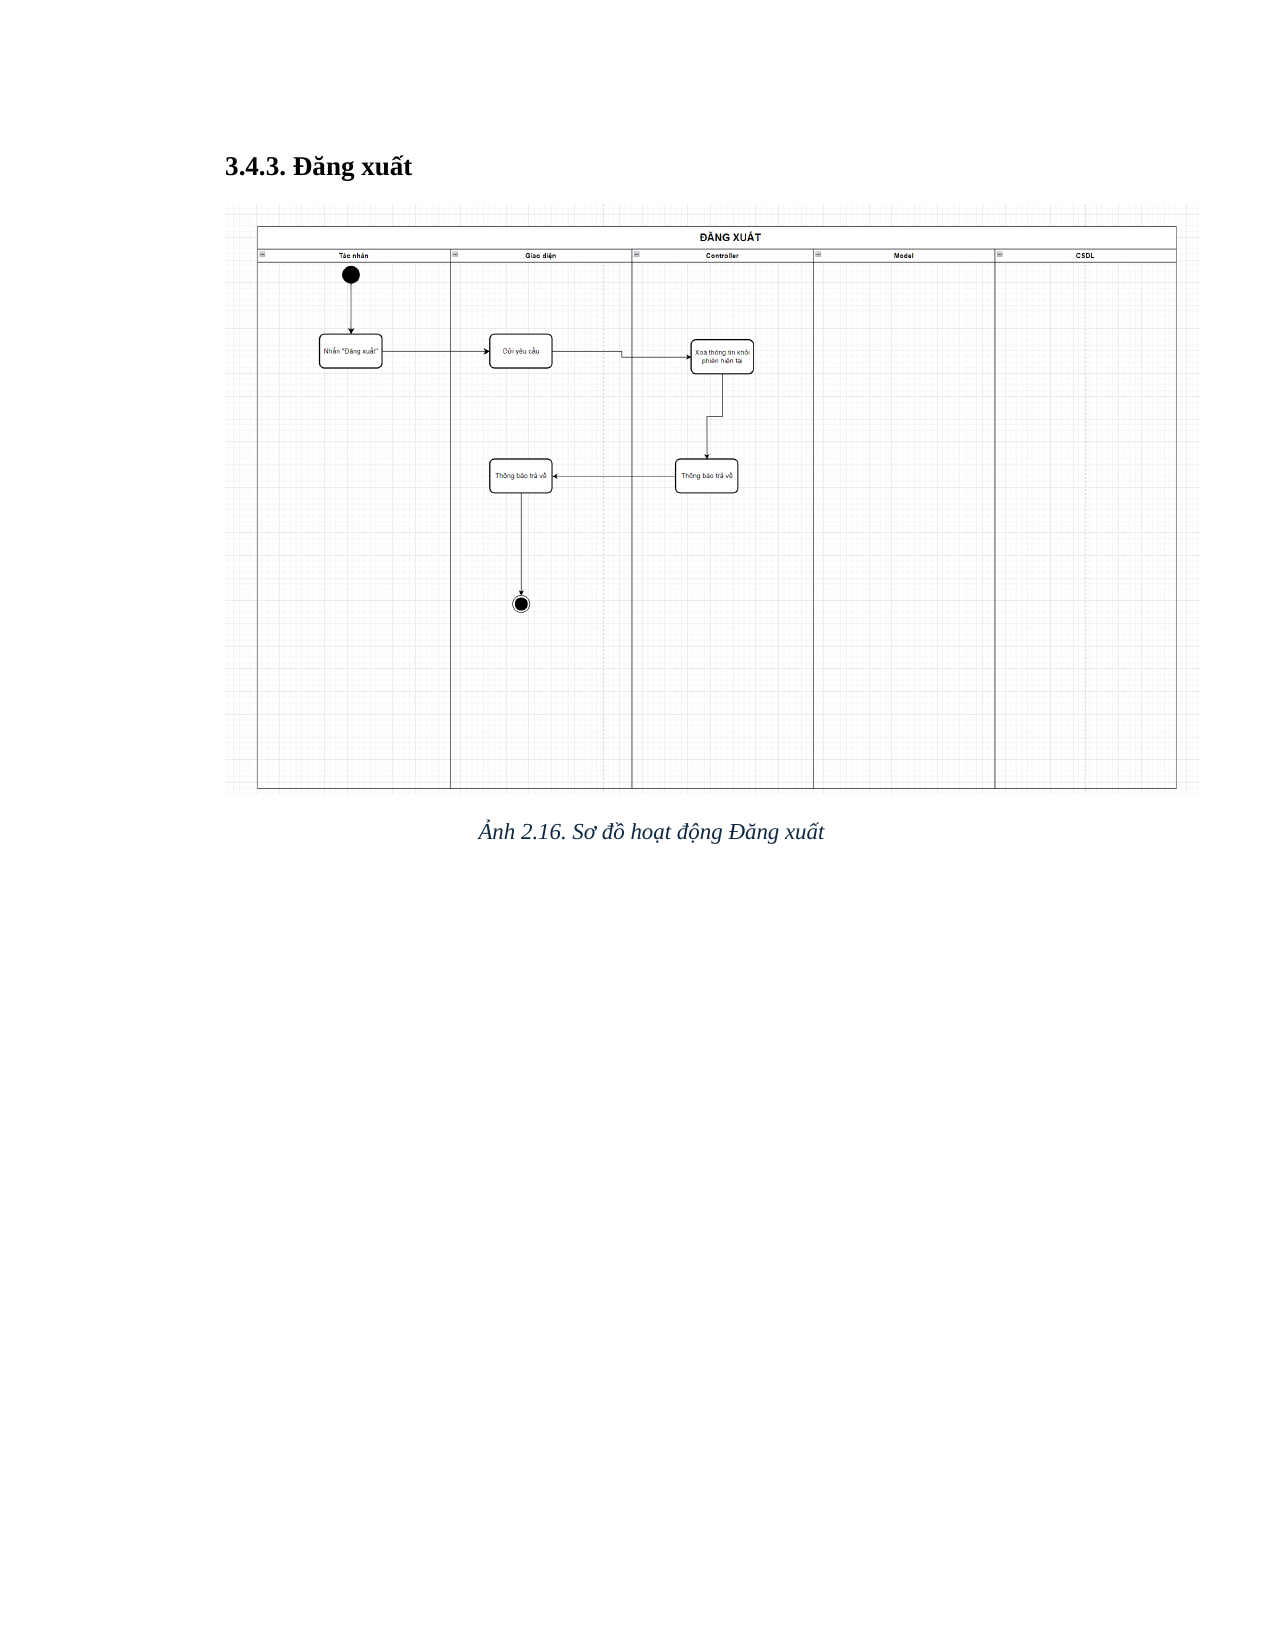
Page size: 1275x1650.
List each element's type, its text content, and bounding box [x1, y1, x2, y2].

subtitle Đăng xuất [150, 150, 1080, 181]
picture [225, 204, 1200, 794]
text Ảnh 2.16. Sơ đồ hoạt động Đăng xuất [150, 818, 1080, 845]
